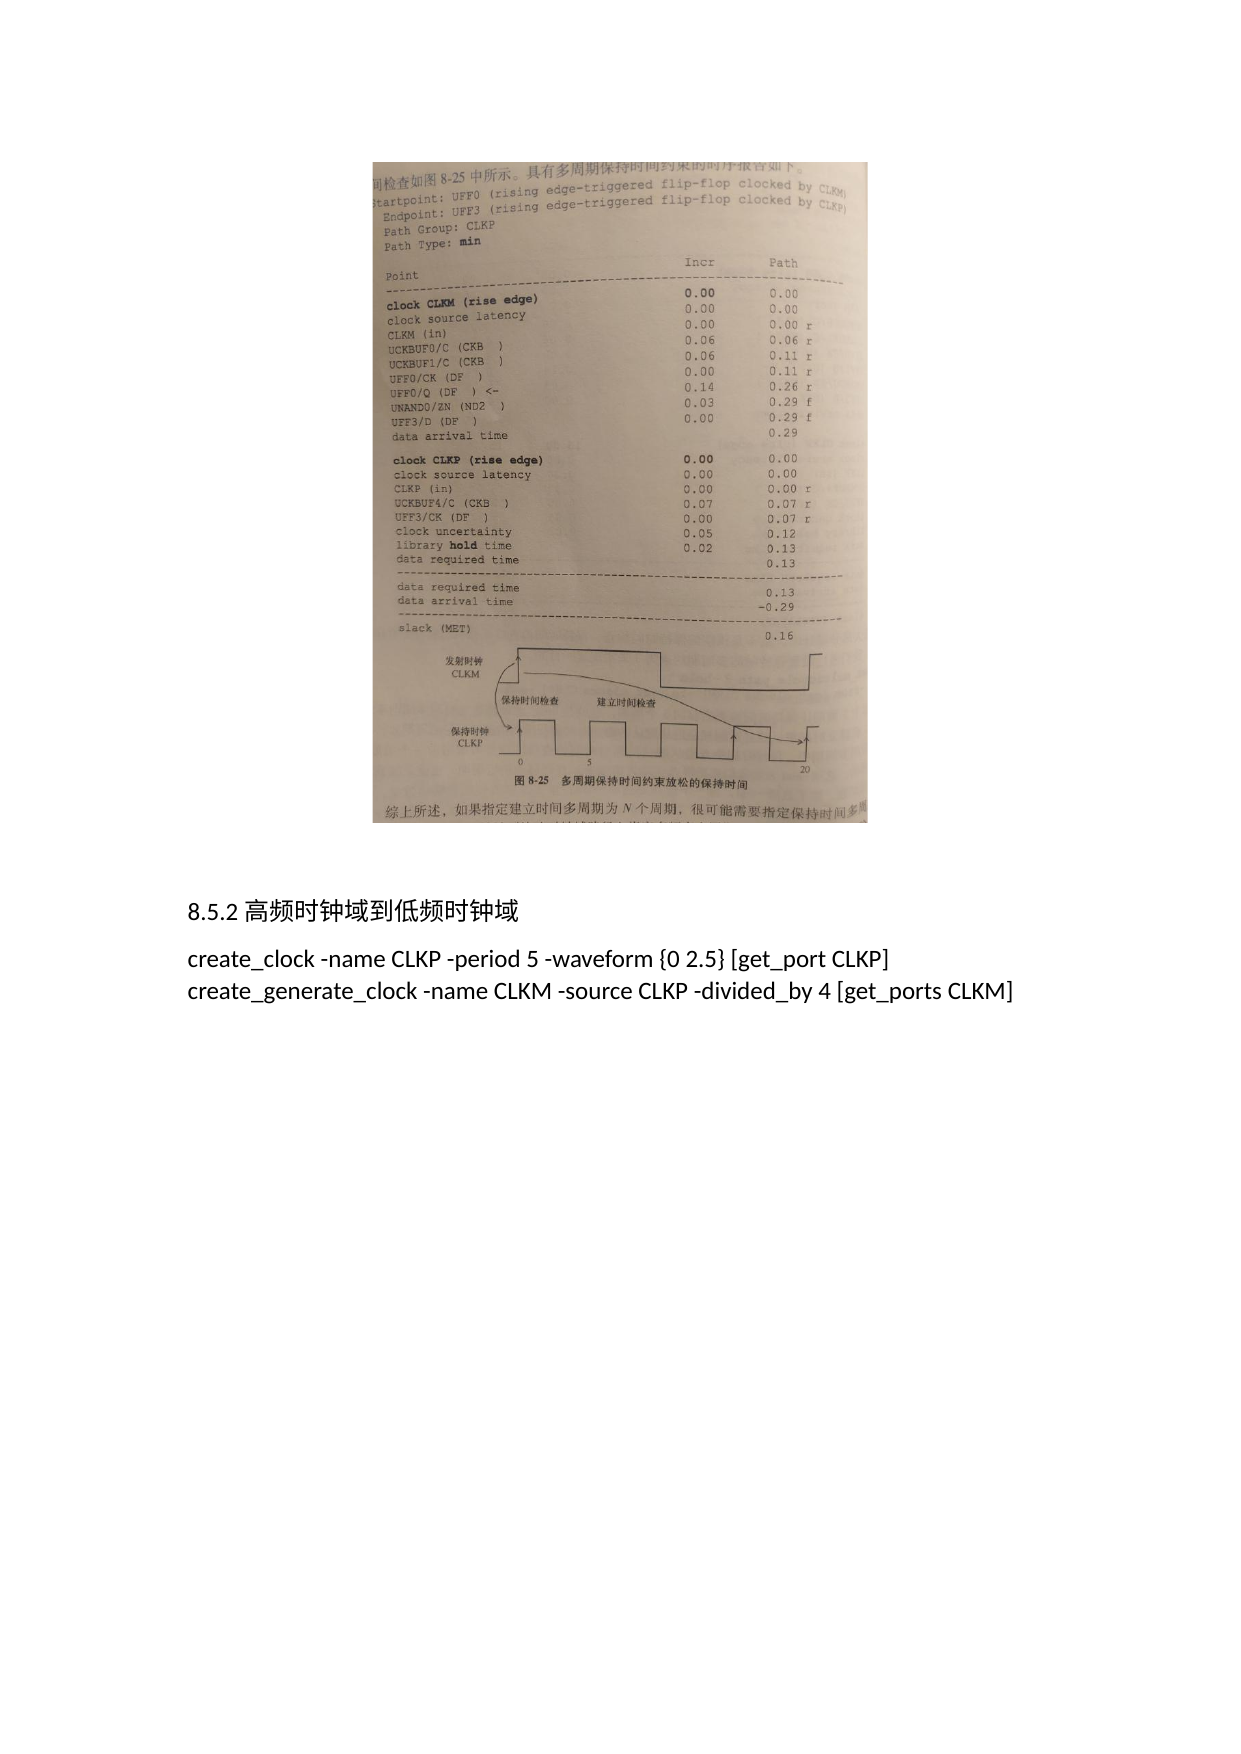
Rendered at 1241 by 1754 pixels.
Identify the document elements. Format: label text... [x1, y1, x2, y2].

list 8.5.2 高频时钟域到低频时钟域 [187, 877, 1053, 942]
list create_generate_clock -name CLKM -source CLKP -divided_by 4 [get_ports CLKM] [187, 974, 1053, 1007]
picture [372, 162, 868, 823]
list create_clock -name CLKP -period 5 -waveform {0 2.5} [get_port CLKP] [187, 942, 1053, 974]
